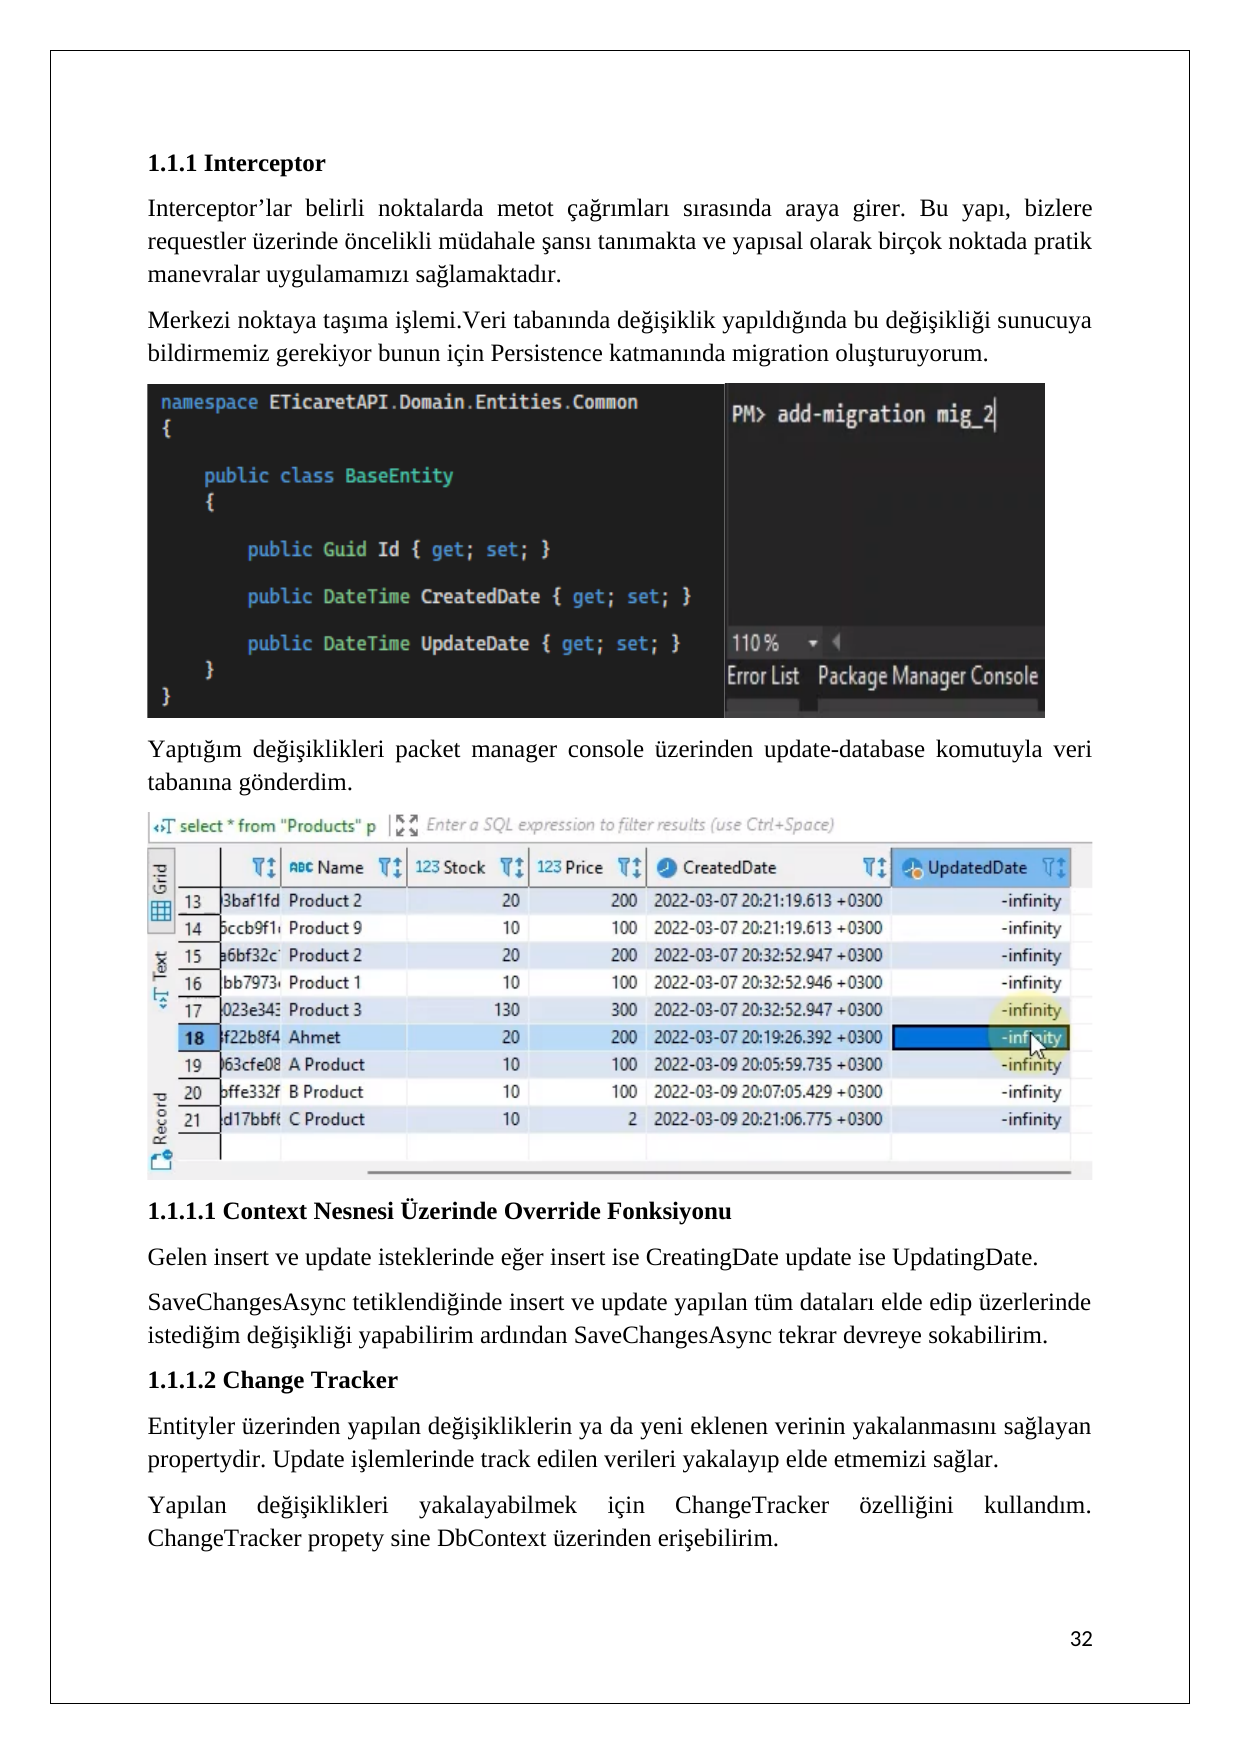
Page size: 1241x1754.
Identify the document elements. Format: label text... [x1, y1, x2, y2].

text SaveChangesAsync tetiklendiğinde insert ve update yapılan tüm dataları elde edip üzerlerinde istediğim değişikliği yapabilirim ardından SaveChangesAsync tekrar devreye sokabilirim. [147, 1287, 1093, 1349]
text 1.1.1 Interceptor [147, 148, 1093, 176]
list Context Nesnesi Üzerinde Override Fonksiyonu [147, 1196, 1093, 1225]
text Merkezi noktaya taşıma işlemi.Veri tabanında değişiklik yapıldığında bu değişikliği sunucuya bildirmemiz gerekiyor bunun için Persistence katmanında migration oluşturuyorum. [147, 305, 1093, 366]
text Yapılan değişiklikleri yakalayabilmek için ChangeTracker özelliğini kullandım. ChangeTracker propety sine DbContext üzerinden erişebilirim. [147, 1490, 1093, 1551]
text Interceptor’lar belirli noktalarda metot çağrımları sırasında araya girer. Bu yapı, bizlere requestler üzerinde öncelikli müdahale şansı tanımakta ve yapısal olarak birçok noktada pratik manevralar uygulamamızı sağlamaktadır. [147, 193, 1093, 288]
list Change Tracker [147, 1366, 1093, 1394]
text Gelen insert ve update isteklerinde eğer insert ise CreatingDate update ise UpdatingDate. [147, 1242, 1093, 1270]
picture [147, 383, 1045, 718]
text Yaptığım değişiklikleri packet manager console üzerinden update-database komutuyla veri tabanına gönderdim. [147, 734, 1093, 796]
text Entityler üzerinden yapılan değişikliklerin ya da yeni eklenen verinin yakalanmasını sağlayan propertydir. Update işlemlerinde track edilen verileri yakalayıp elde etmemizi sağlar. [147, 1411, 1093, 1473]
picture [147, 812, 1093, 1180]
